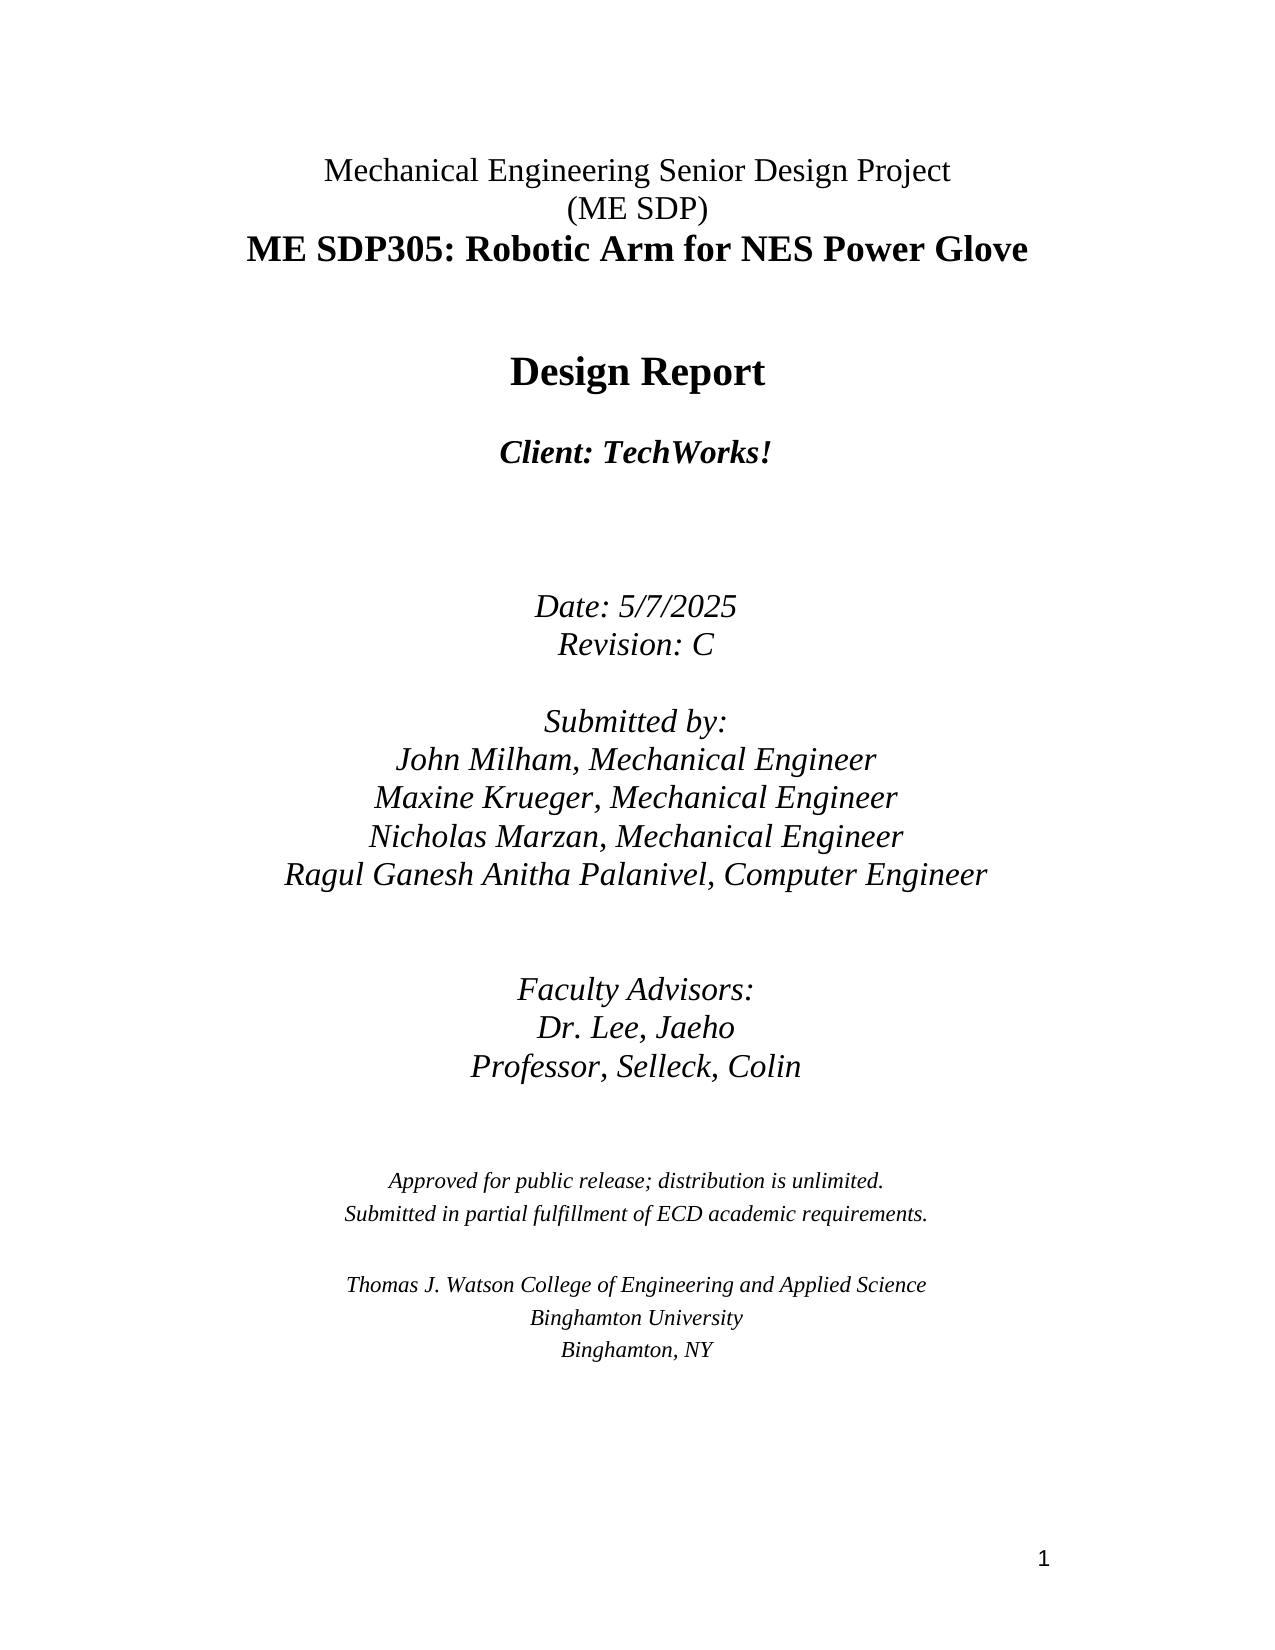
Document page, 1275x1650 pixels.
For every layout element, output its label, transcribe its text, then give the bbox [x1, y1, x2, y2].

subtitle Submitted in partial fulfillment of ECD academic requirements. [225, 1200, 1050, 1226]
subtitle Binghamton, NY [225, 1337, 1050, 1363]
text Client: TechWorks! [225, 433, 1050, 471]
text Mechanical Engineering Senior Design Project [225, 150, 1050, 188]
text Revision: C [225, 624, 1050, 663]
text Ragul Ganesh Anitha Palanivel, Computer Engineer [225, 854, 1050, 893]
text John Milham, Mechanical Engineer [225, 739, 1050, 778]
text ME SDP305: Robotic Arm for NES Power Glove [225, 227, 1050, 270]
subtitle Binghamton University [225, 1304, 1050, 1330]
text Submitted by: [225, 701, 1050, 739]
text (ME SDP) [225, 188, 1050, 227]
subtitle Thomas J. Watson College of Engineering and Applied Science [225, 1271, 1050, 1298]
text Design Report [225, 346, 1050, 394]
text Faculty Advisors: [225, 969, 1050, 1008]
text Nicholas Marzan, Mechanical Engineer [225, 816, 1050, 854]
text Dr. Lee, Jaeho [225, 1008, 1050, 1046]
text Professor, Selleck, Colin [225, 1046, 1050, 1084]
subtitle Approved for public release; distribution is unlimited. [225, 1167, 1050, 1194]
text Maxine Krueger, Mechanical Engineer [225, 778, 1050, 816]
text Date: 5/7/2025 [225, 586, 1050, 624]
